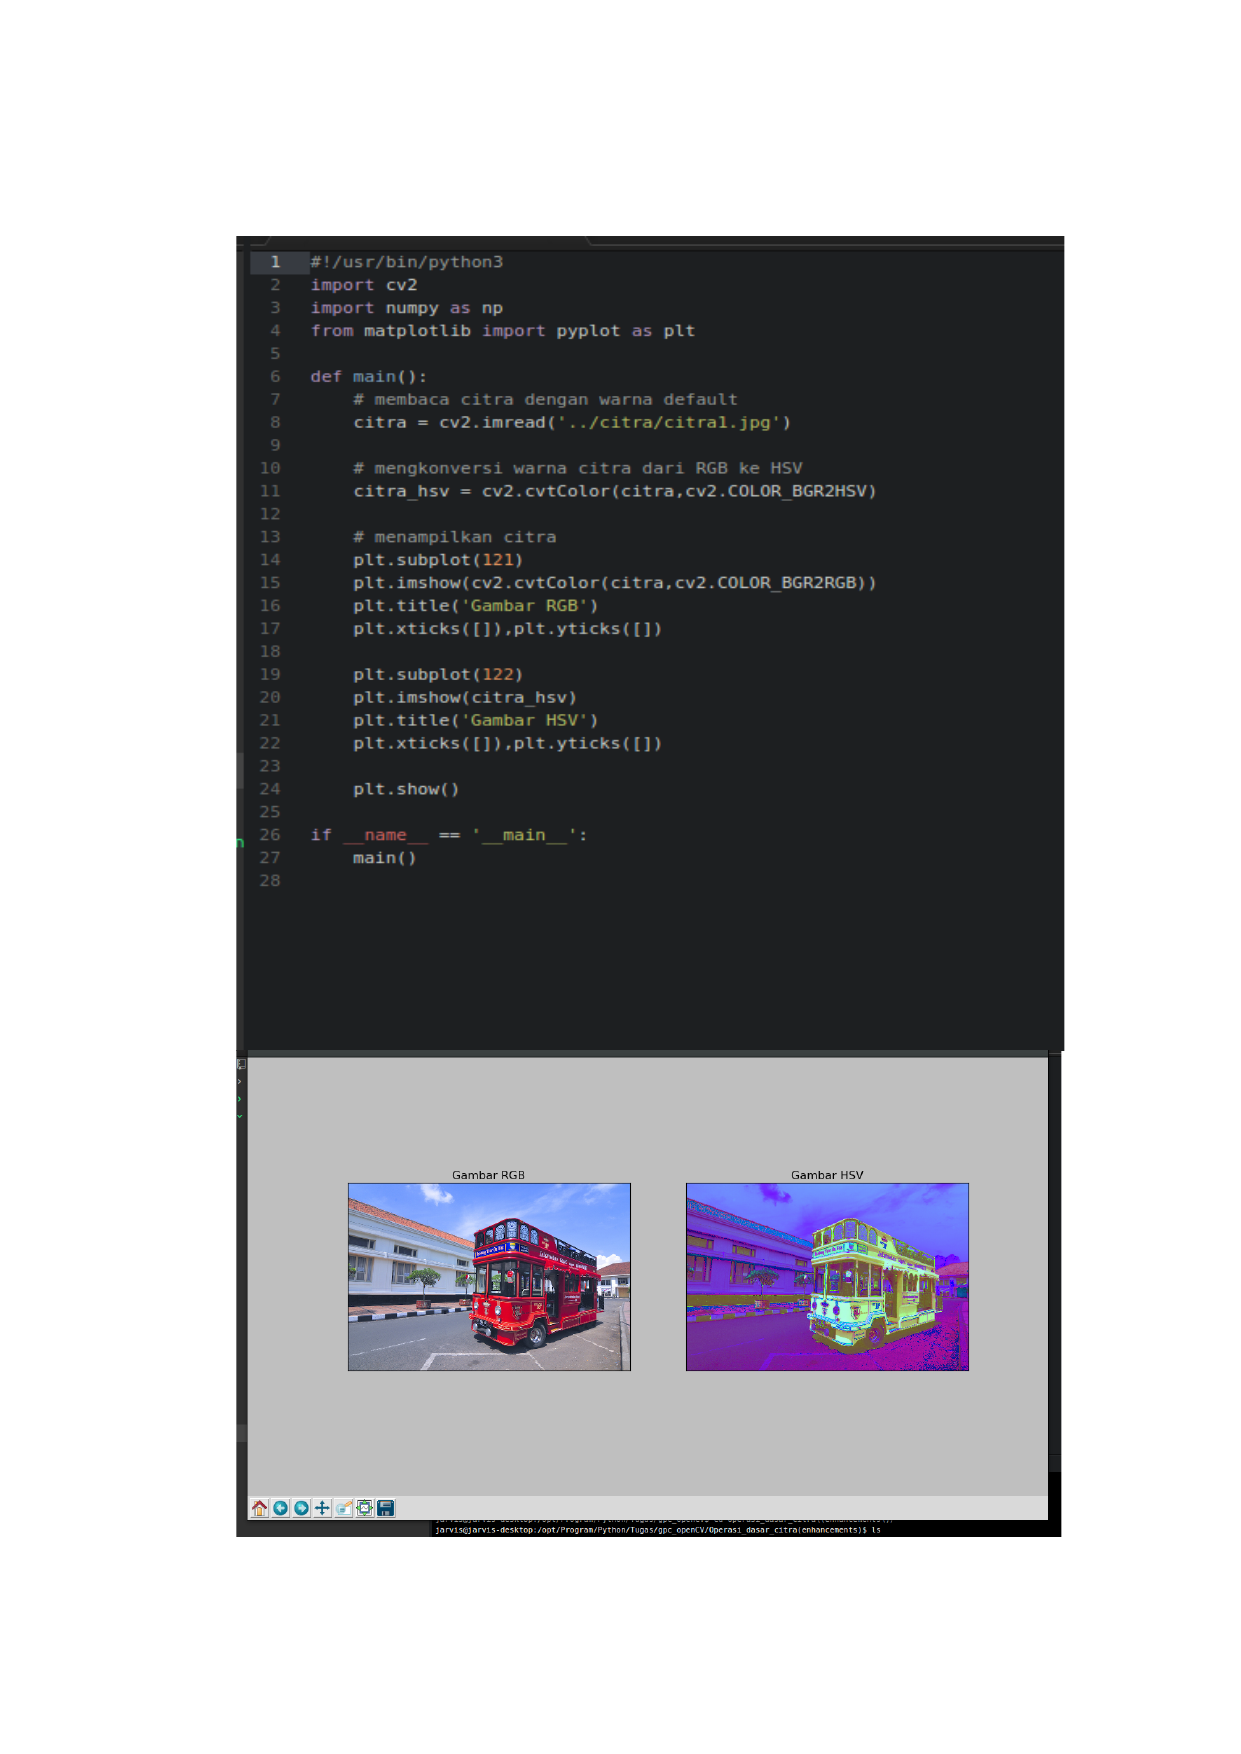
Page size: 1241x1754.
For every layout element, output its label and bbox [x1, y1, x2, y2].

picture [236, 236, 1065, 1537]
